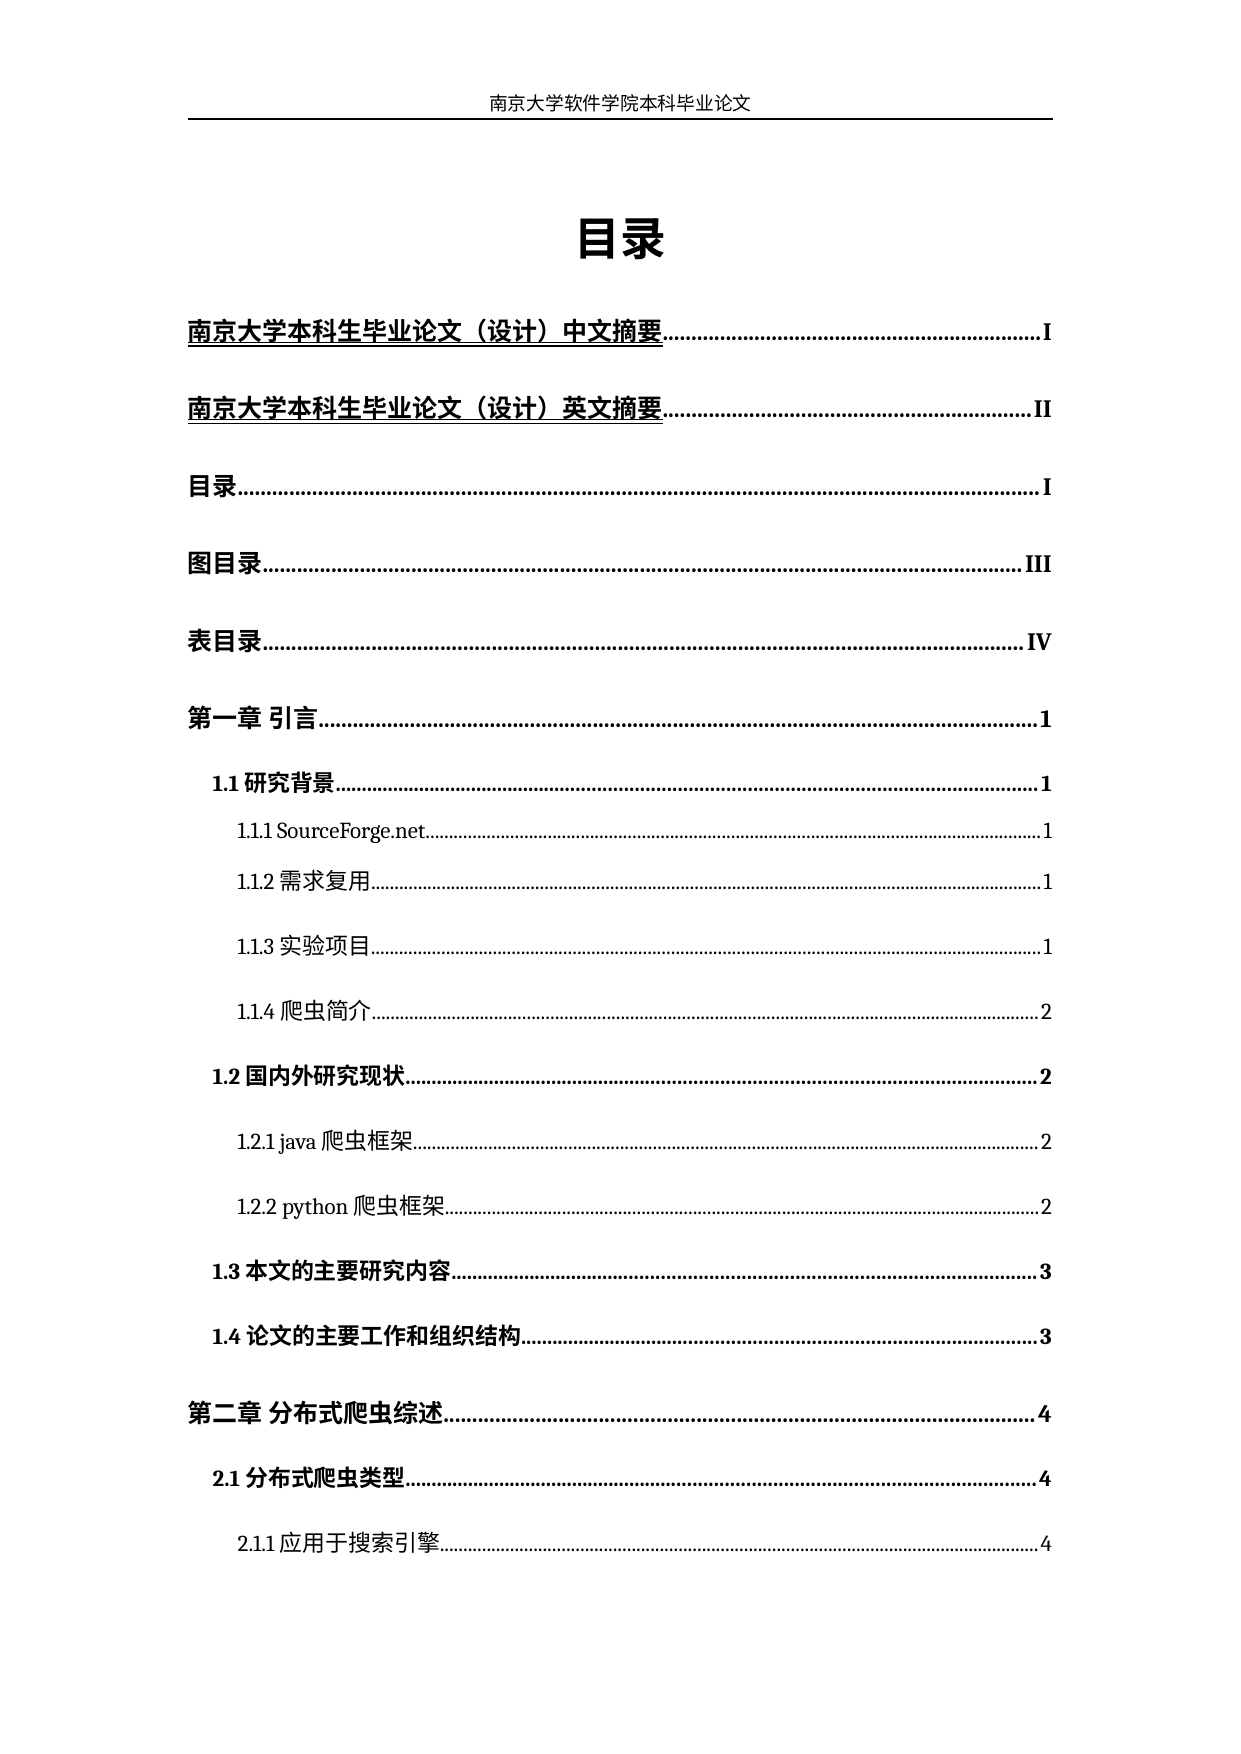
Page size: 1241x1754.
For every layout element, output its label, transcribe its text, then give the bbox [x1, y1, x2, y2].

text 1.2.1 java爬虫框架 2 [237, 1107, 1053, 1172]
text 1.1.1 SourceForge.net 1 [237, 814, 1053, 847]
text 图目录 III [187, 529, 1053, 594]
text 表目录 IV [187, 607, 1053, 672]
title 目录 [187, 187, 1053, 284]
text 1.3 本文的主要研究内容 3 [212, 1237, 1053, 1302]
text 第一章 引言 1 [187, 684, 1053, 749]
text 1.2 国内外研究现状 2 [212, 1042, 1053, 1107]
text 1.2.2 python爬虫框架 2 [237, 1172, 1053, 1237]
text 南京大学本科生毕业论文（设计）中文摘要 I [187, 297, 1053, 362]
text 目录 I [187, 452, 1053, 517]
text 1.1 研究背景 1 [212, 749, 1053, 814]
text 1.1.2 需求复用 1 [237, 847, 1053, 912]
text 南京大学本科生毕业论文（设计）英文摘要 II [187, 374, 1053, 439]
text 1.4 论文的主要工作和组织结构 3 [212, 1302, 1053, 1367]
text 2.1.1 应用于搜索引擎 4 [237, 1509, 1053, 1574]
text 2.1 分布式爬虫类型 4 [212, 1444, 1053, 1509]
text 第二章 分布式爬虫综述 4 [187, 1379, 1053, 1444]
text 1.1.4 爬虫简介 2 [237, 977, 1053, 1042]
text 1.1.3 实验项目 1 [237, 912, 1053, 977]
